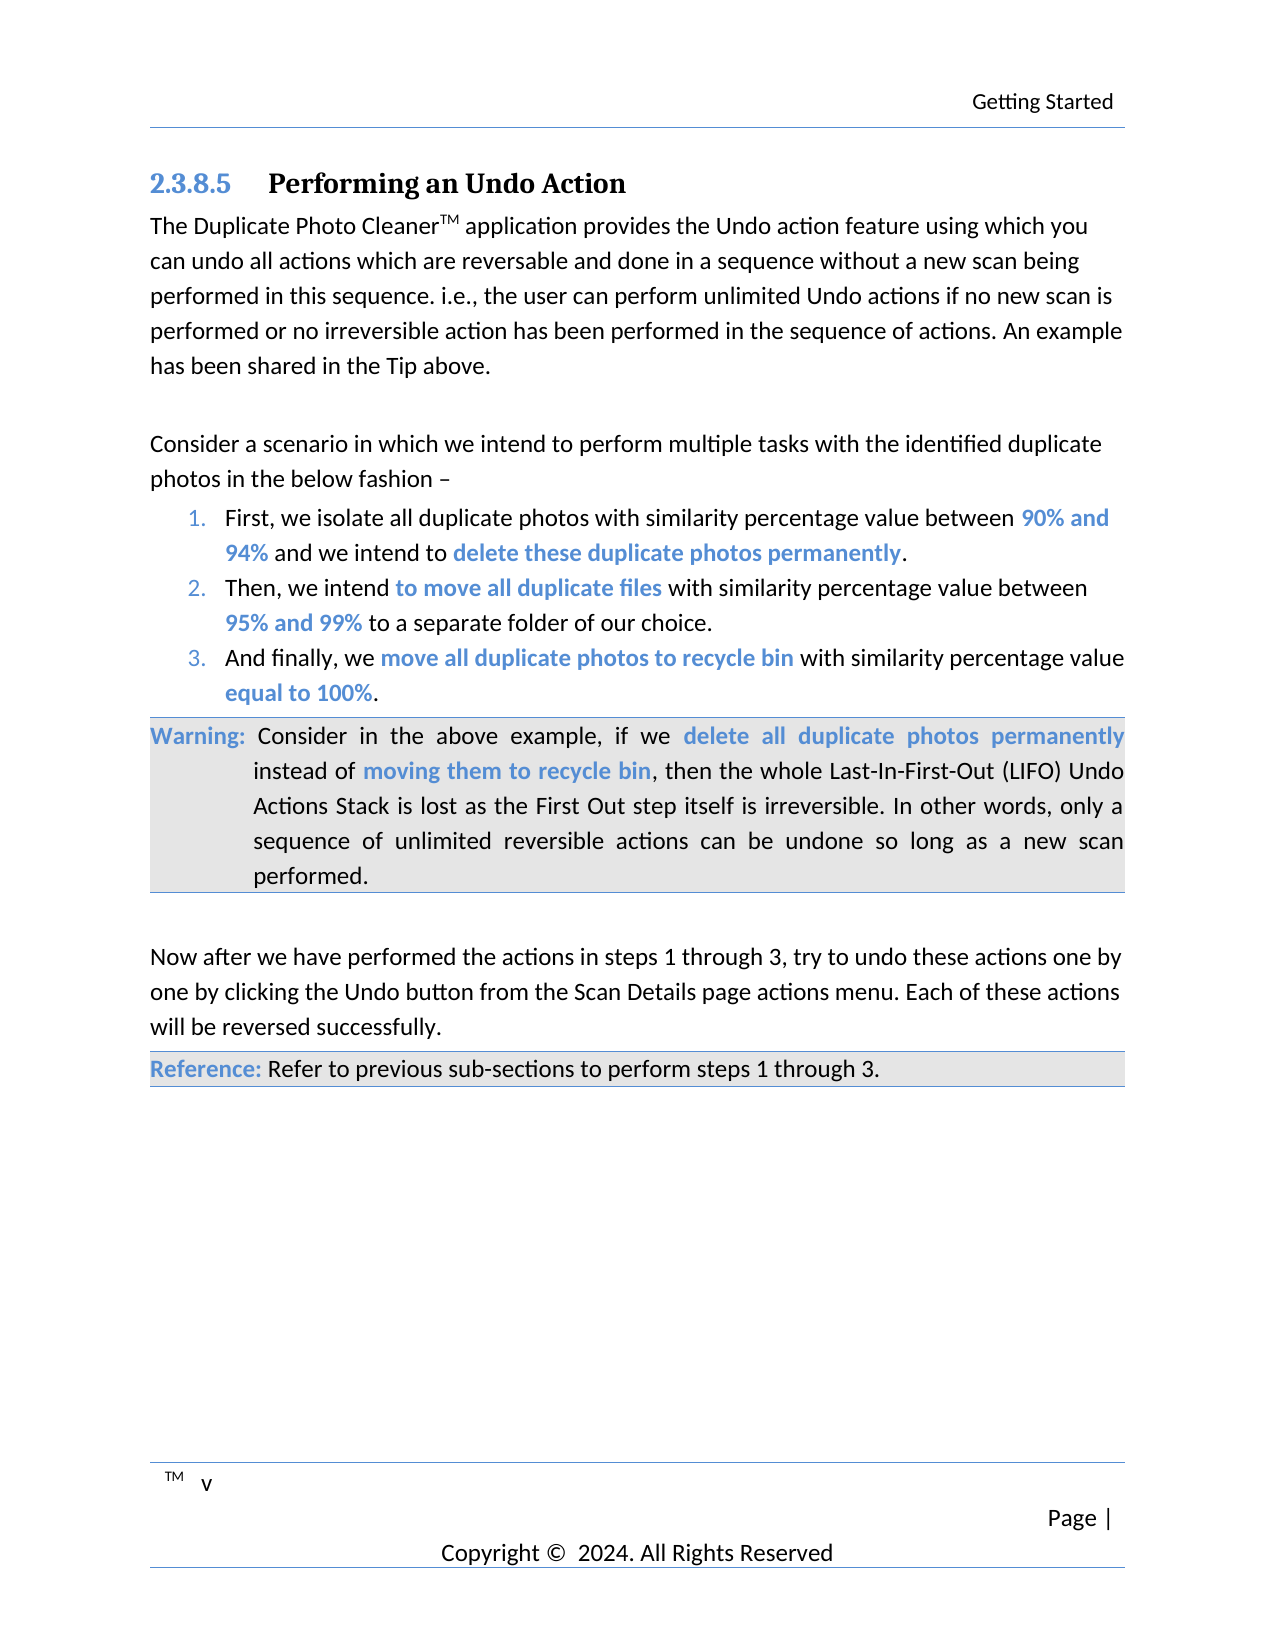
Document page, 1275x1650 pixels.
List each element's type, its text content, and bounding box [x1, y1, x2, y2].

text Warning: Consider in the above example, if we delete all duplicate photos permanently instead of moving them to recycle bin, then the whole Last-In-First-Out (LIFO) Undo Actions Stack is lost as the First Out step itself is irreversible. In other words, only a sequence of unlimited reversible actions can be undone so long as a new scan performed. [150, 718, 1125, 892]
list And finally, we move all duplicate photos to recycle bin with similarity percentage value equal to 100%. [187, 643, 1125, 708]
text The Duplicate Photo CleanerTM application provides the Undo action feature using which you can undo all actions which are reversable and done in a sequence without a new scan being performed in this sequence. i.e., the user can perform unlimited Undo actions if no new scan is performed or no irreversible action has been performed in the sequence of actions. An example has been shared in the Tip above. [150, 210, 1125, 381]
text Consider a scenario in which we intend to perform multiple tasks with the identified duplicate photos in the below fashion – [150, 428, 1125, 494]
text Now after we have performed the actions in steps 1 through 3, try to undo these actions one by one by clicking the Undo button from the Scan Details page actions menu. Each of these actions will be reversed successfully. [150, 941, 1125, 1042]
subtitle Performing an Undo Action [150, 167, 1125, 201]
text Reference: Refer to previous sub-sections to perform steps 1 through 3. [150, 1052, 1125, 1086]
list Then, we intend to move all duplicate files with similarity percentage value between 95% and 99% to a separate folder of our choice. [187, 573, 1125, 638]
list First, we isolate all duplicate photos with similarity percentage value between 90% and 94% and we intend to delete these duplicate photos permanently. [187, 503, 1125, 568]
